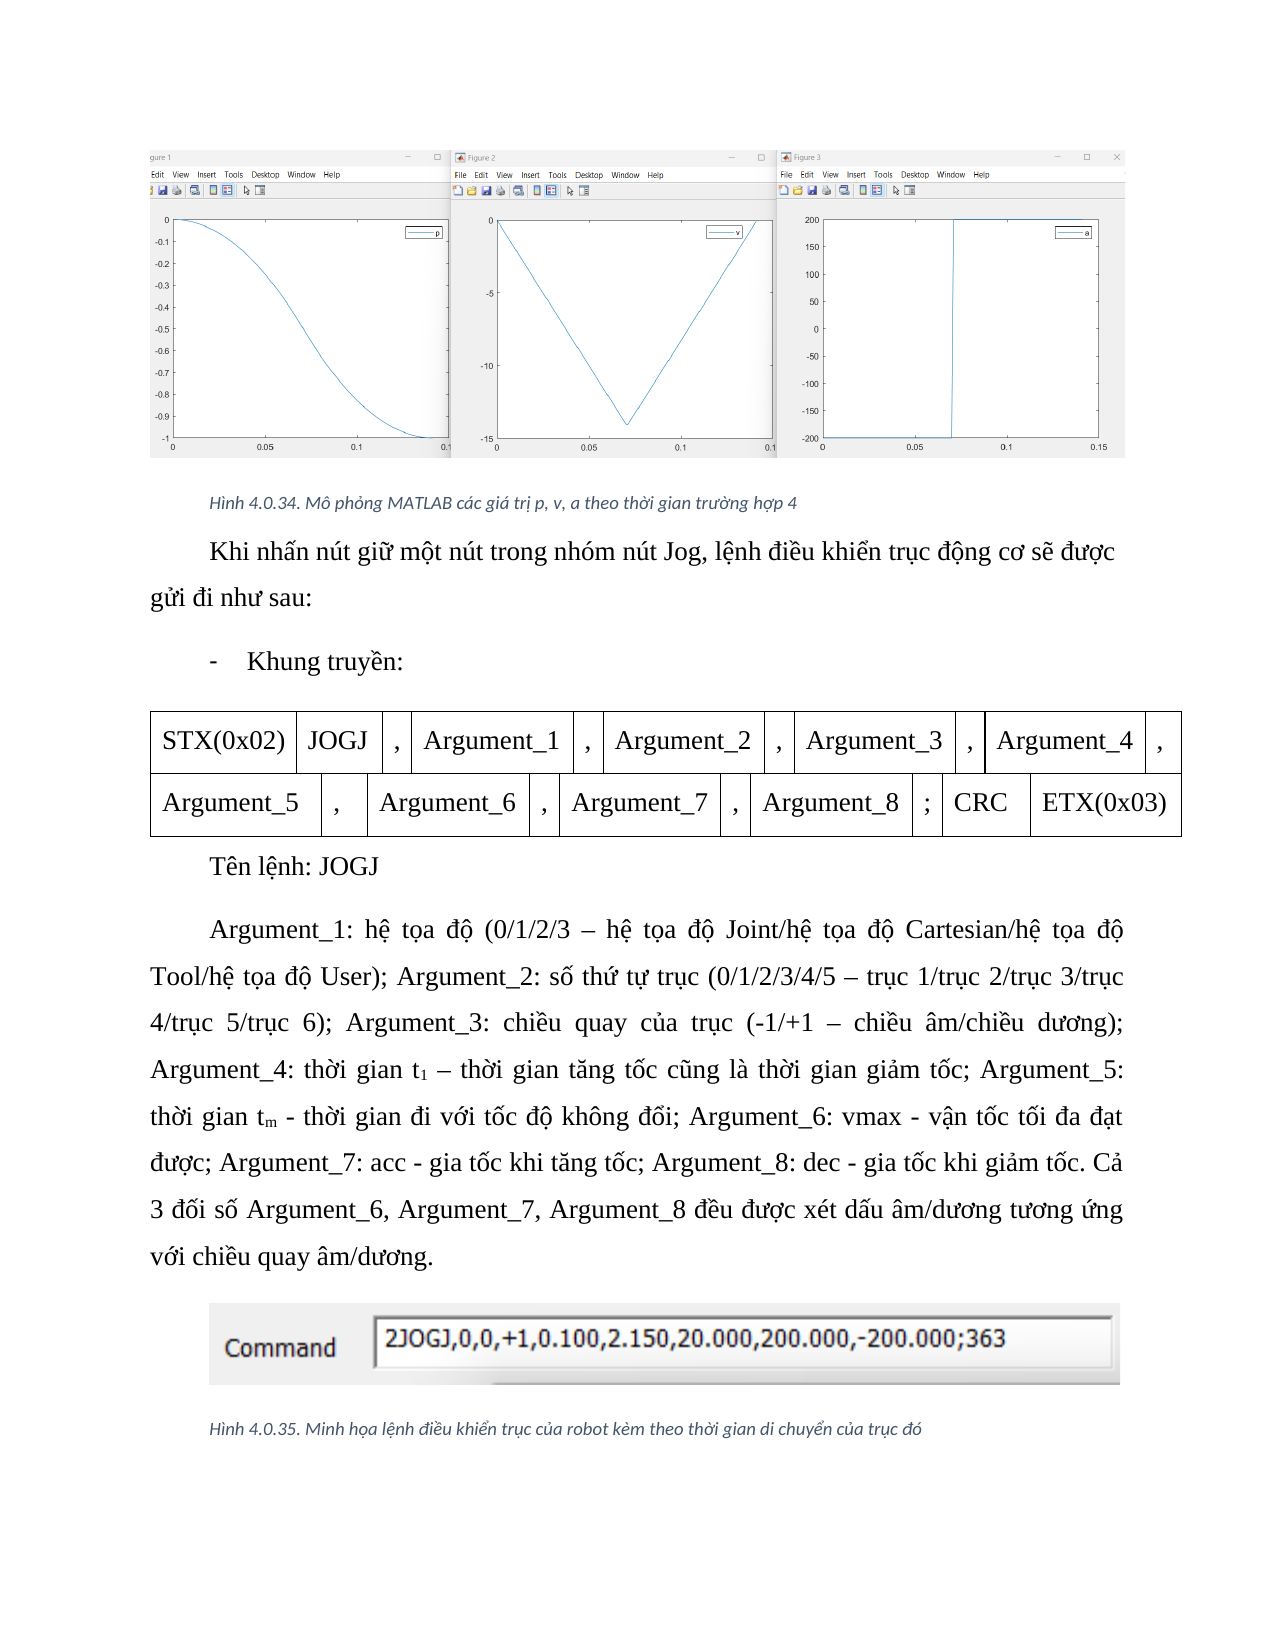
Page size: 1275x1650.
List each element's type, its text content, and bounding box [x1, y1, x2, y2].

table_header , [574, 712, 603, 772]
table_header Argument_4 [986, 712, 1145, 772]
list Khung truyền: [209, 644, 1125, 678]
table_header , [1146, 712, 1181, 772]
table_header , [383, 712, 411, 772]
table_header JOGJ [297, 712, 382, 772]
text Argument_1: hệ tọa độ (0/1/2/3 – hệ tọa độ Joint/hệ tọa độ Cartesian/hệ tọa độ Tool/hệ tọa độ User); Argument_2: số thứ tự trục (0/1/2/3/4/5 – trục 1/trục 2/trục 3/trục 4/trục 5/trục 6); Argument_3: chiều quay của trục (-1/+1 – chiều âm/chiều dương); Argument_4: thời gian t1 – thời gian tăng tốc cũng là thời gian giảm tốc; Argument_5: thời gian tm - thời gian đi với tốc độ không đổi; Argument_6: vmax - vận tốc tối đa đạt được; Argument_7: acc - gia tốc khi tăng tốc; Argument_8: dec - gia tốc khi giảm tốc. Cả 3 đối số Argument_6, Argument_7, Argument_8 đều được xét dấu âm/dương tương ứng với chiều quay âm/dương. [150, 913, 1125, 1271]
table_cell , [322, 774, 367, 836]
table_header Argument_2 [604, 712, 764, 772]
table_cell Argument_8 [751, 774, 912, 836]
table_header , [765, 712, 794, 772]
picture [150, 150, 1125, 458]
table_header Argument_1 [412, 712, 573, 772]
text Tên lệnh: JOGJ [150, 850, 1125, 881]
table_cell ETX(0x03) [1031, 774, 1181, 836]
table_header Argument_3 [795, 712, 955, 772]
table_cell ; [913, 774, 942, 836]
table_header , [956, 712, 984, 772]
table_cell Argument_5 [151, 774, 321, 836]
table_cell , [530, 774, 559, 836]
text Khi nhấn nút giữ một nút trong nhóm nút Jog, lệnh điều khiển trục động cơ sẽ được gửi đi như sau: [150, 534, 1125, 612]
table_header STX(0x02) [151, 712, 296, 772]
table_cell Argument_7 [560, 774, 720, 836]
table_cell , [721, 774, 750, 836]
table_cell CRC [943, 774, 1030, 836]
picture [209, 1303, 1121, 1385]
table_cell Argument_6 [368, 774, 529, 836]
